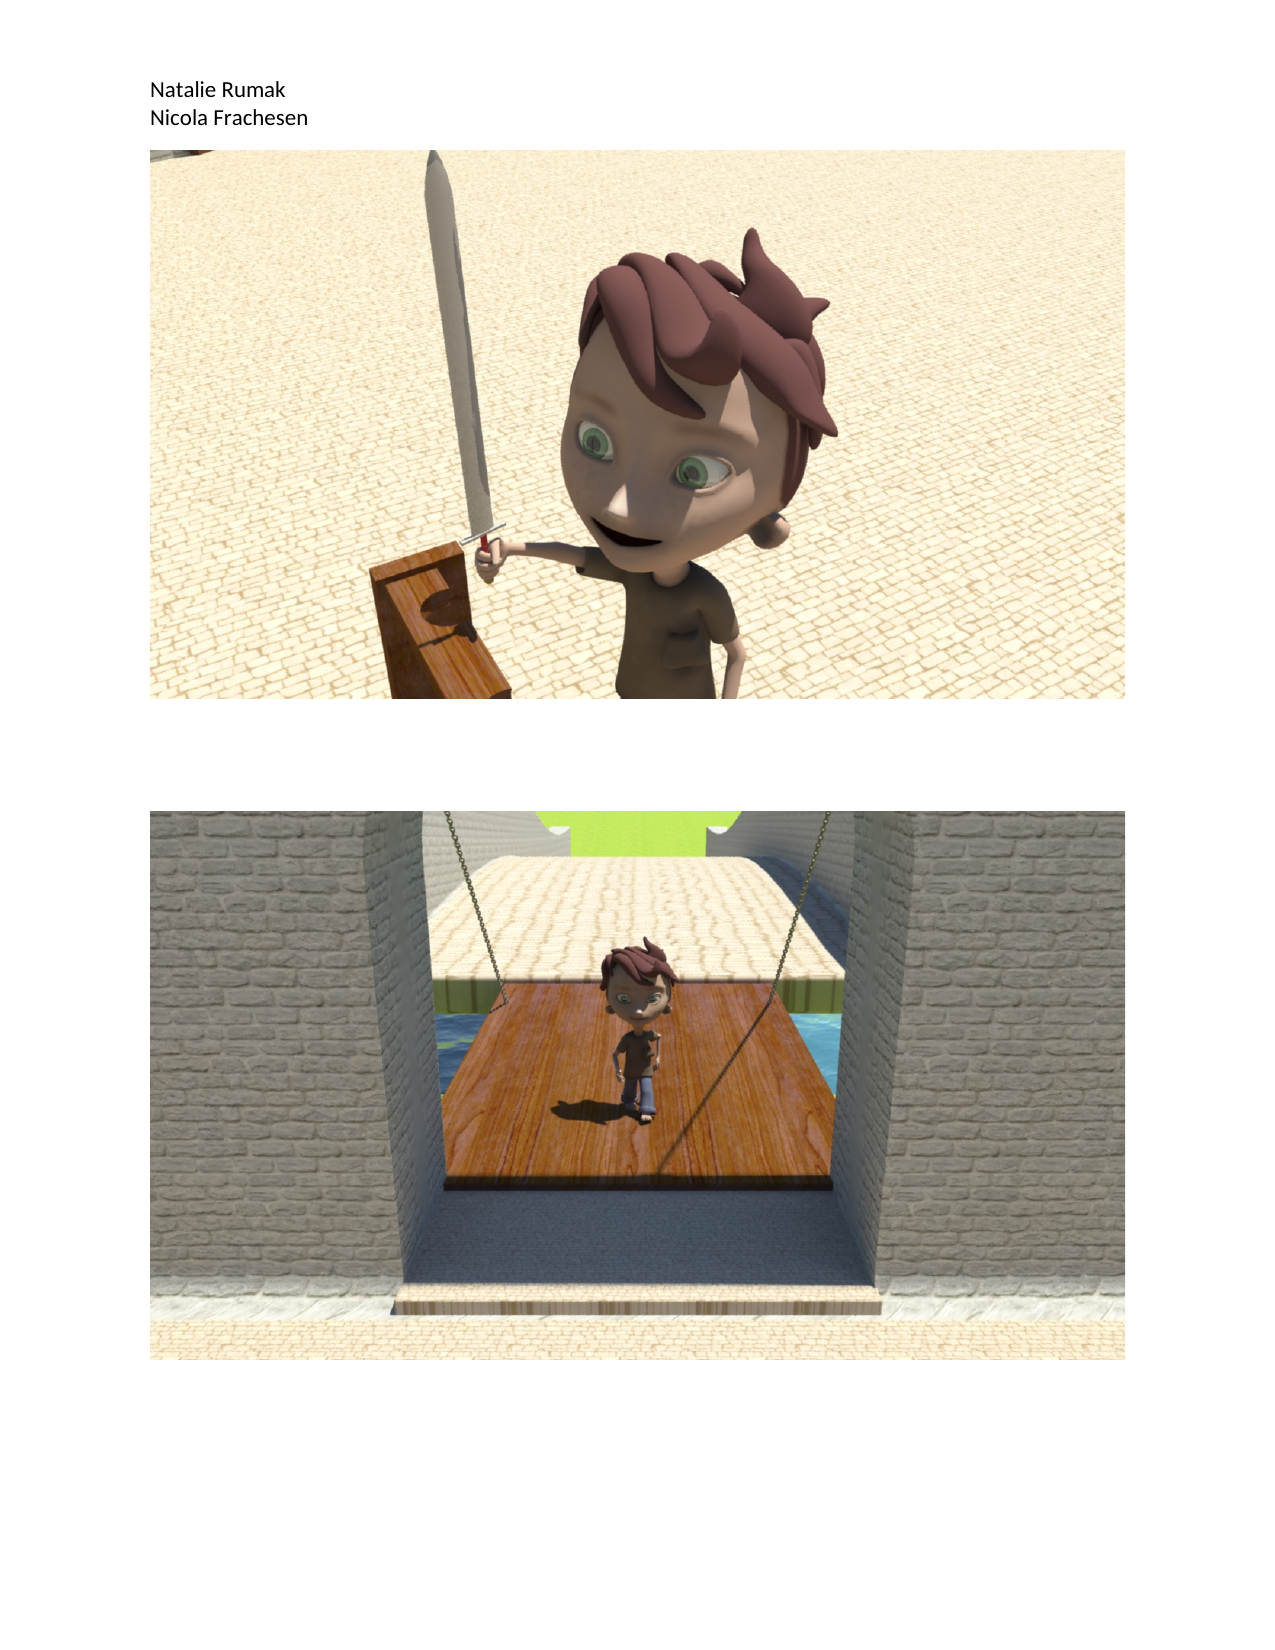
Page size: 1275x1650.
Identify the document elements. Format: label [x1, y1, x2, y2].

picture [150, 150, 1125, 699]
picture [150, 811, 1125, 1360]
